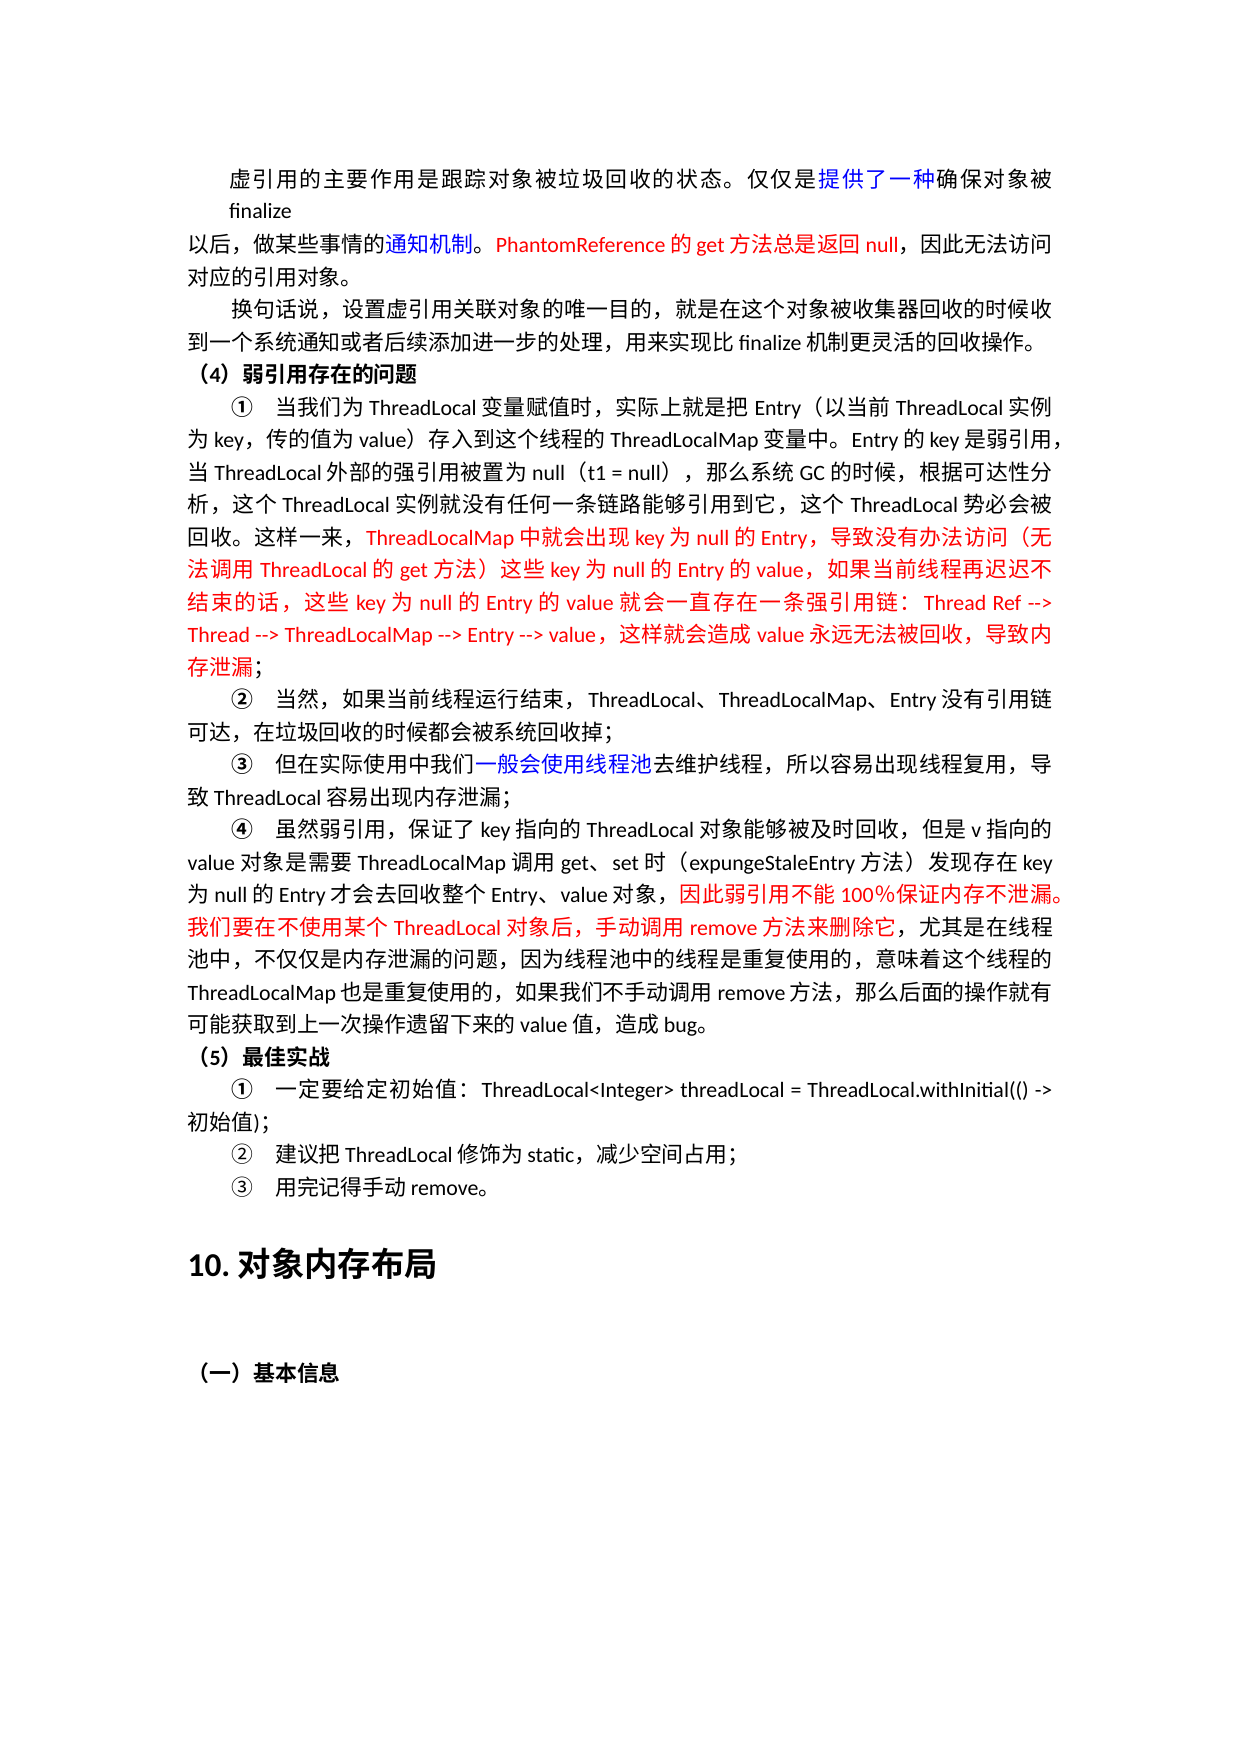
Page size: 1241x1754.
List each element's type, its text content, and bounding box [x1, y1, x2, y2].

list 以后，做某些事情的通知机制。PhantomReference的get方法总是返回null，因此无法访问对应的引用对象。 [187, 227, 1053, 292]
list 最佳实战 [187, 1039, 1053, 1072]
list 当然，如果当前线程运行结束，ThreadLocal、ThreadLocalMap、Entry没有引用链可达，在垃圾回收的时候都会被系统回收掉； [187, 682, 1053, 747]
list 当我们为ThreadLocal变量赋值时，实际上就是把Entry（以当前ThreadLocal实例为key，传的值为value）存入到这个线程的ThreadLocalMap变量中。Entry的key是弱引用，当ThreadLocal外部的强引用被置为null（t1 = null），那么系统GC的时候，根据可达性分析，这个ThreadLocal实例就没有任何一条链路能够引用到它，这个ThreadLocal势必会被回收。这样一来，ThreadLocalMap中就会出现key为null的Entry，导致没有办法访问（无法调用ThreadLocal的get方法）这些key为null的Entry的value，如果当前线程再迟迟不结束的话，这些key为null的Entry的value就会一直存在一条强引用链：Thread Ref --> Thread --> ThreadLocalMap --> Entry --> value，这样就会造成value永远无法被回收，导致内存泄漏； [187, 389, 1053, 682]
list 用完记得手动remove。 [187, 1169, 1053, 1202]
list 基本信息 [187, 1356, 1053, 1388]
list 换句话说，设置虚引用关联对象的唯一目的，就是在这个对象被收集器回收的时候收到一个系统通知或者后续添加进一步的处理，用来实现比finalize机制更灵活的回收操作。 [187, 292, 1053, 357]
list 虚引用的主要作用是跟踪对象被垃圾回收的状态。仅仅是提供了一种确保对象被finalize [229, 162, 1053, 227]
list 建议把ThreadLocal修饰为static，减少空间占用； [187, 1137, 1053, 1169]
list 但在实际使用中我们一般会使用线程池去维护线程，所以容易出现线程复用，导致ThreadLocal容易出现内存泄漏； [187, 747, 1053, 812]
list 一定要给定初始值：ThreadLocal<Integer> threadLocal = ThreadLocal.withInitial(() -> 初始值)； [187, 1072, 1053, 1137]
subtitle 对象内存布局 [187, 1229, 1053, 1294]
list 虽然弱引用，保证了key指向的ThreadLocal对象能够被及时回收，但是v指向的value对象是需要ThreadLocalMap调用get、set时（expungeStaleEntry方法）发现存在key为null的Entry才会去回收整个Entry、value对象，因此弱引用不能100％保证内存不泄漏。我们要在不使用某个ThreadLocal对象后，手动调用remove方法来删除它，尤其是在线程池中，不仅仅是内存泄漏的问题，因为线程池中的线程是重复使用的，意味着这个线程的ThreadLocalMap也是重复使用的，如果我们不手动调用remove方法，那么后面的操作就有可能获取到上一次操作遗留下来的value值，造成bug。 [187, 812, 1053, 1039]
list 弱引用存在的问题 [187, 357, 1053, 389]
